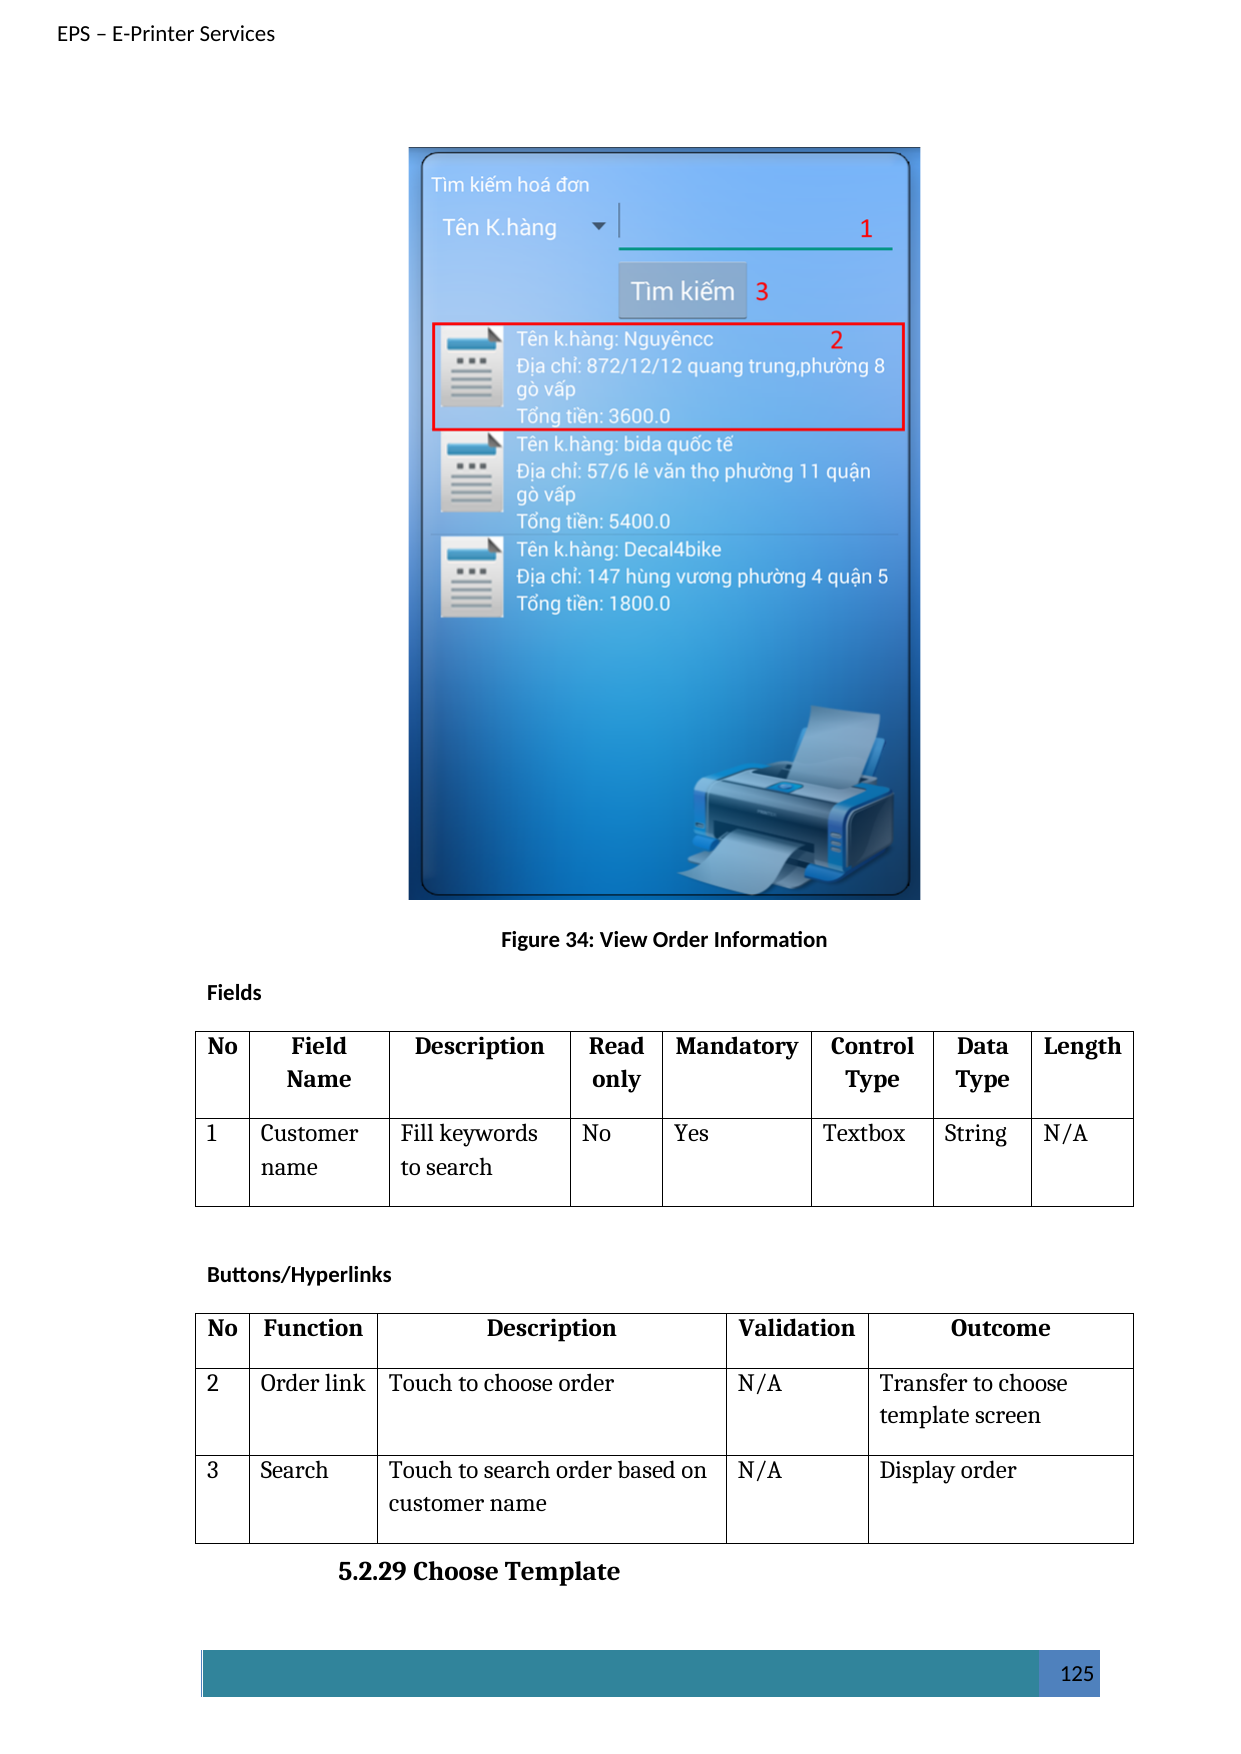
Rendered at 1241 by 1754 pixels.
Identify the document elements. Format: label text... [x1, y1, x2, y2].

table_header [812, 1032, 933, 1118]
picture [408, 147, 921, 900]
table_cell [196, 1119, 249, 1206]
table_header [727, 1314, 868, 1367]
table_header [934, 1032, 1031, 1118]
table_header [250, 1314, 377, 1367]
text Fields [207, 978, 1122, 1006]
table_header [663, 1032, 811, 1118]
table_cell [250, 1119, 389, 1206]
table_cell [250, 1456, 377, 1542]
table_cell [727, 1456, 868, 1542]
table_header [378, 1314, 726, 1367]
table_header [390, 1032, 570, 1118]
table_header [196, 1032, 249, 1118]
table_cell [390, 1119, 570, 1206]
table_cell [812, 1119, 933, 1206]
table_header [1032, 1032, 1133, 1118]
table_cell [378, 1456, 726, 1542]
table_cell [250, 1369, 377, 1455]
text Buttons/Hyperlinks [207, 1260, 1122, 1288]
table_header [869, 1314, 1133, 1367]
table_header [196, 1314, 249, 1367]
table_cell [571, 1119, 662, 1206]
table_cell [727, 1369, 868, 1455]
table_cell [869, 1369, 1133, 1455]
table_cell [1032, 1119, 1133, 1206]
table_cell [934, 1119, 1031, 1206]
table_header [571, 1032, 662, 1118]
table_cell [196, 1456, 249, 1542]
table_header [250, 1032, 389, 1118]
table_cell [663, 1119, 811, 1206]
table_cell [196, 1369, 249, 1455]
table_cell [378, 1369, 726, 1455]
subtitle Choose Template [338, 1556, 1122, 1587]
text Figure 34: View Order Information [207, 925, 1122, 953]
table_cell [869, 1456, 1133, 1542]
